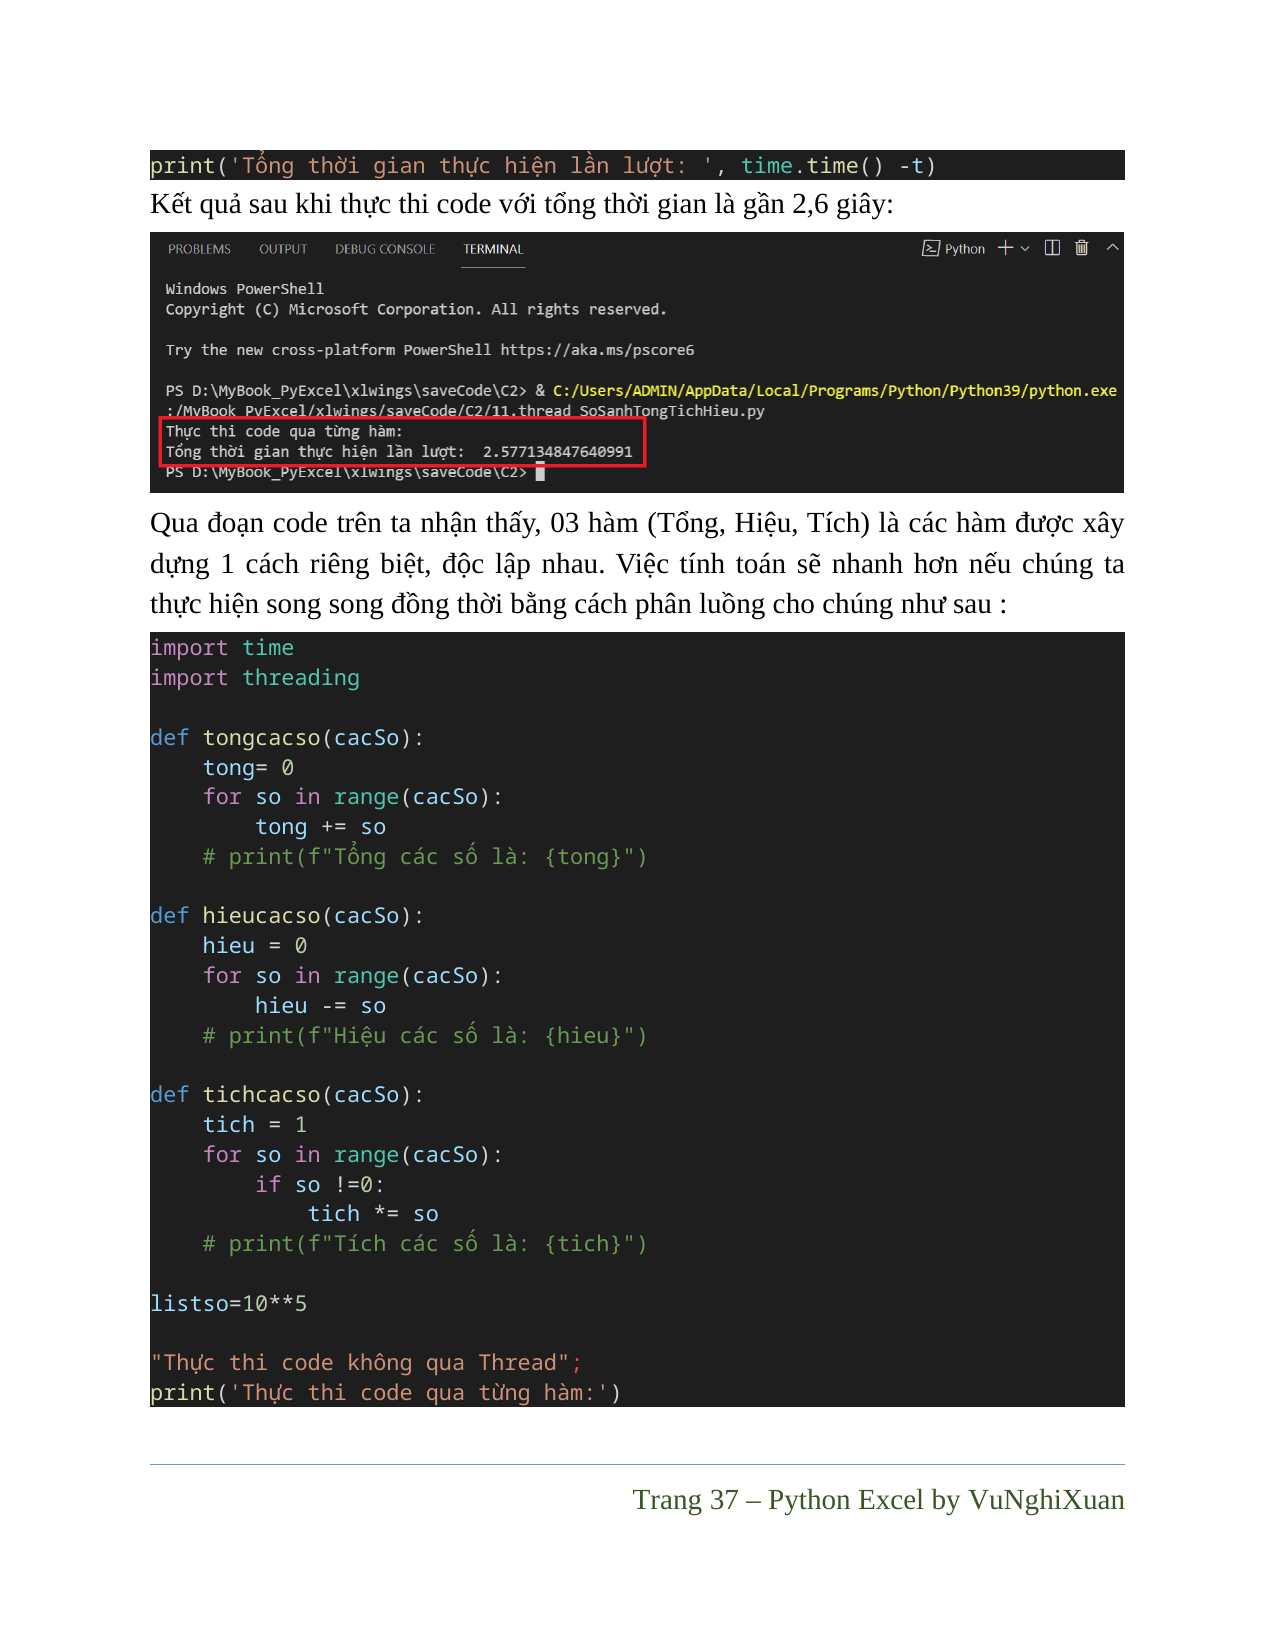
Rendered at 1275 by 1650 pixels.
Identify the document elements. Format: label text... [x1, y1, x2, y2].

text listso=10**5 [150, 1288, 1125, 1318]
text def tichcacso(cacSo): [150, 1079, 1125, 1109]
text import threading [150, 662, 1125, 692]
text hieu -= so [150, 990, 1125, 1020]
text print('Thực thi code qua từng hàm:') [150, 1377, 1125, 1407]
text import time [150, 632, 1125, 662]
text tong= 0 [150, 752, 1125, 781]
text # print(f"Tích các số là: {tich}") [150, 1228, 1125, 1258]
text Kết quả sau khi thực thi code với tổng thời gian là gần 2,6 giây: [150, 186, 1125, 219]
text Qua đoạn code trên ta nhận thấy, 03 hàm (Tổng, Hiệu, Tích) là các hàm được xây dựng 1 cách riêng biệt, độc lập nhau. Việc tính toán sẽ nhanh hơn nếu chúng ta thực hiện song song đồng thời bằng cách phân luồng cho chúng như sau : [150, 506, 1125, 619]
text tich *= so [150, 1198, 1125, 1228]
text # print(f"Hiệu các số là: {hieu}") [150, 1020, 1125, 1049]
text def tongcacso(cacSo): [150, 722, 1125, 752]
text for so in range(cacSo): [150, 960, 1125, 990]
picture [150, 232, 1124, 493]
text if so !=0: [150, 1169, 1125, 1198]
text tich = 1 [150, 1109, 1125, 1139]
text # print(f"Tổng các số là: {tong}") [150, 841, 1125, 871]
text def hieucacso(cacSo): [150, 901, 1125, 930]
text print('Tổng thời gian thực hiện lần lượt: ', time.time() -t) [150, 150, 1125, 180]
text for so in range(cacSo): [150, 1139, 1125, 1169]
text for so in range(cacSo): [150, 781, 1125, 811]
text hieu = 0 [150, 930, 1125, 960]
text "Thực thi code không qua Thread"; [150, 1347, 1125, 1377]
text tong += so [150, 811, 1125, 841]
